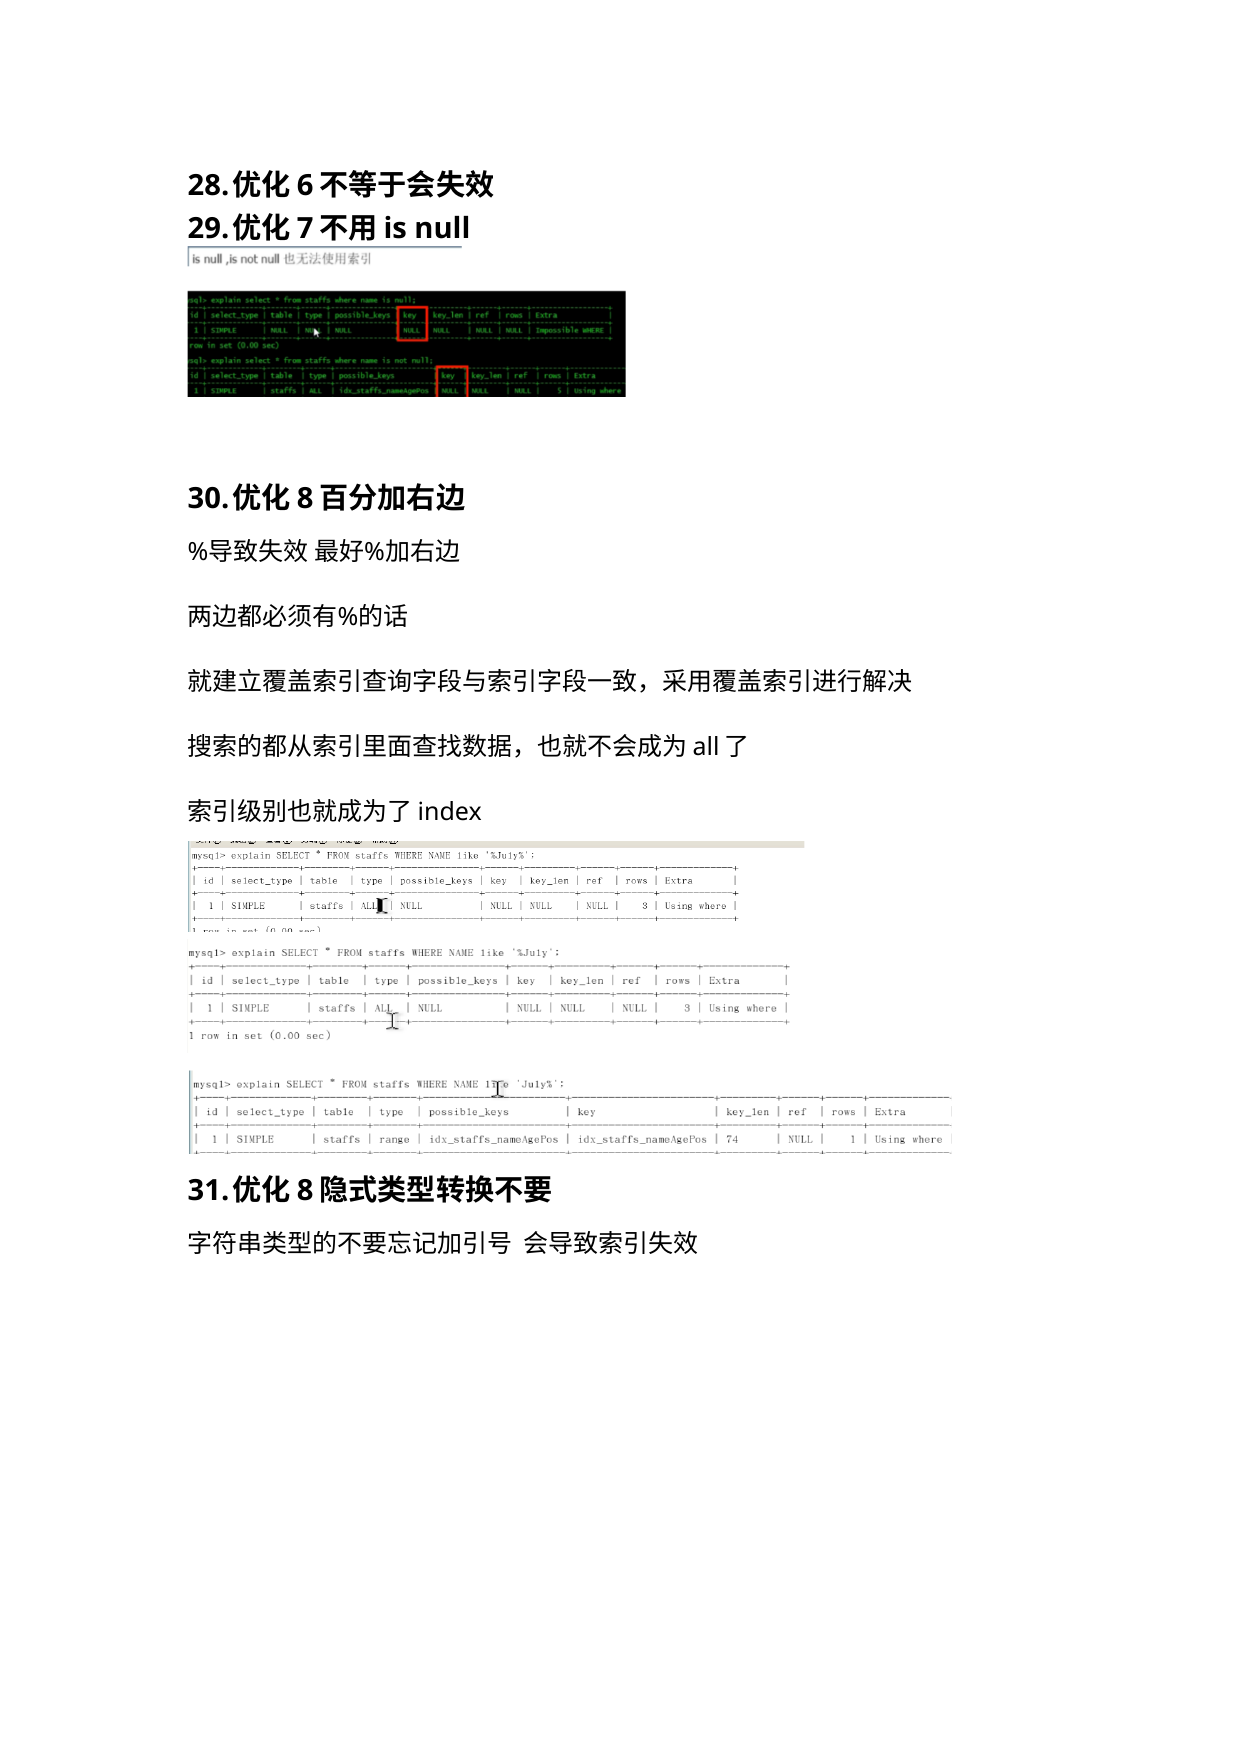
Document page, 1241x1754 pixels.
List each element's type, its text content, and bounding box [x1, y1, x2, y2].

picture [187, 841, 805, 932]
picture [187, 246, 626, 397]
subtitle 优化7不用is null [187, 204, 1053, 247]
text 搜索的都从索引里面查找数据，也就不会成为all了 [187, 712, 1053, 777]
text 两边都必须有%的话 [187, 582, 1053, 647]
text 就建立覆盖索引查询字段与索引字段一致，采用覆盖索引进行解决 [187, 647, 1053, 712]
text %导致失效 最好%加右边 [187, 517, 1053, 582]
subtitle 优化6不等于会失效 [187, 162, 1053, 204]
text 字符串类型的不要忘记加引号 会导致索引失效 [187, 1209, 1053, 1274]
text 索引级别也就成为了index [187, 777, 1053, 842]
picture [187, 939, 952, 1154]
subtitle 优化8隐式类型转换不要 [187, 1167, 1053, 1209]
subtitle 优化8百分加右边 [187, 474, 1053, 517]
